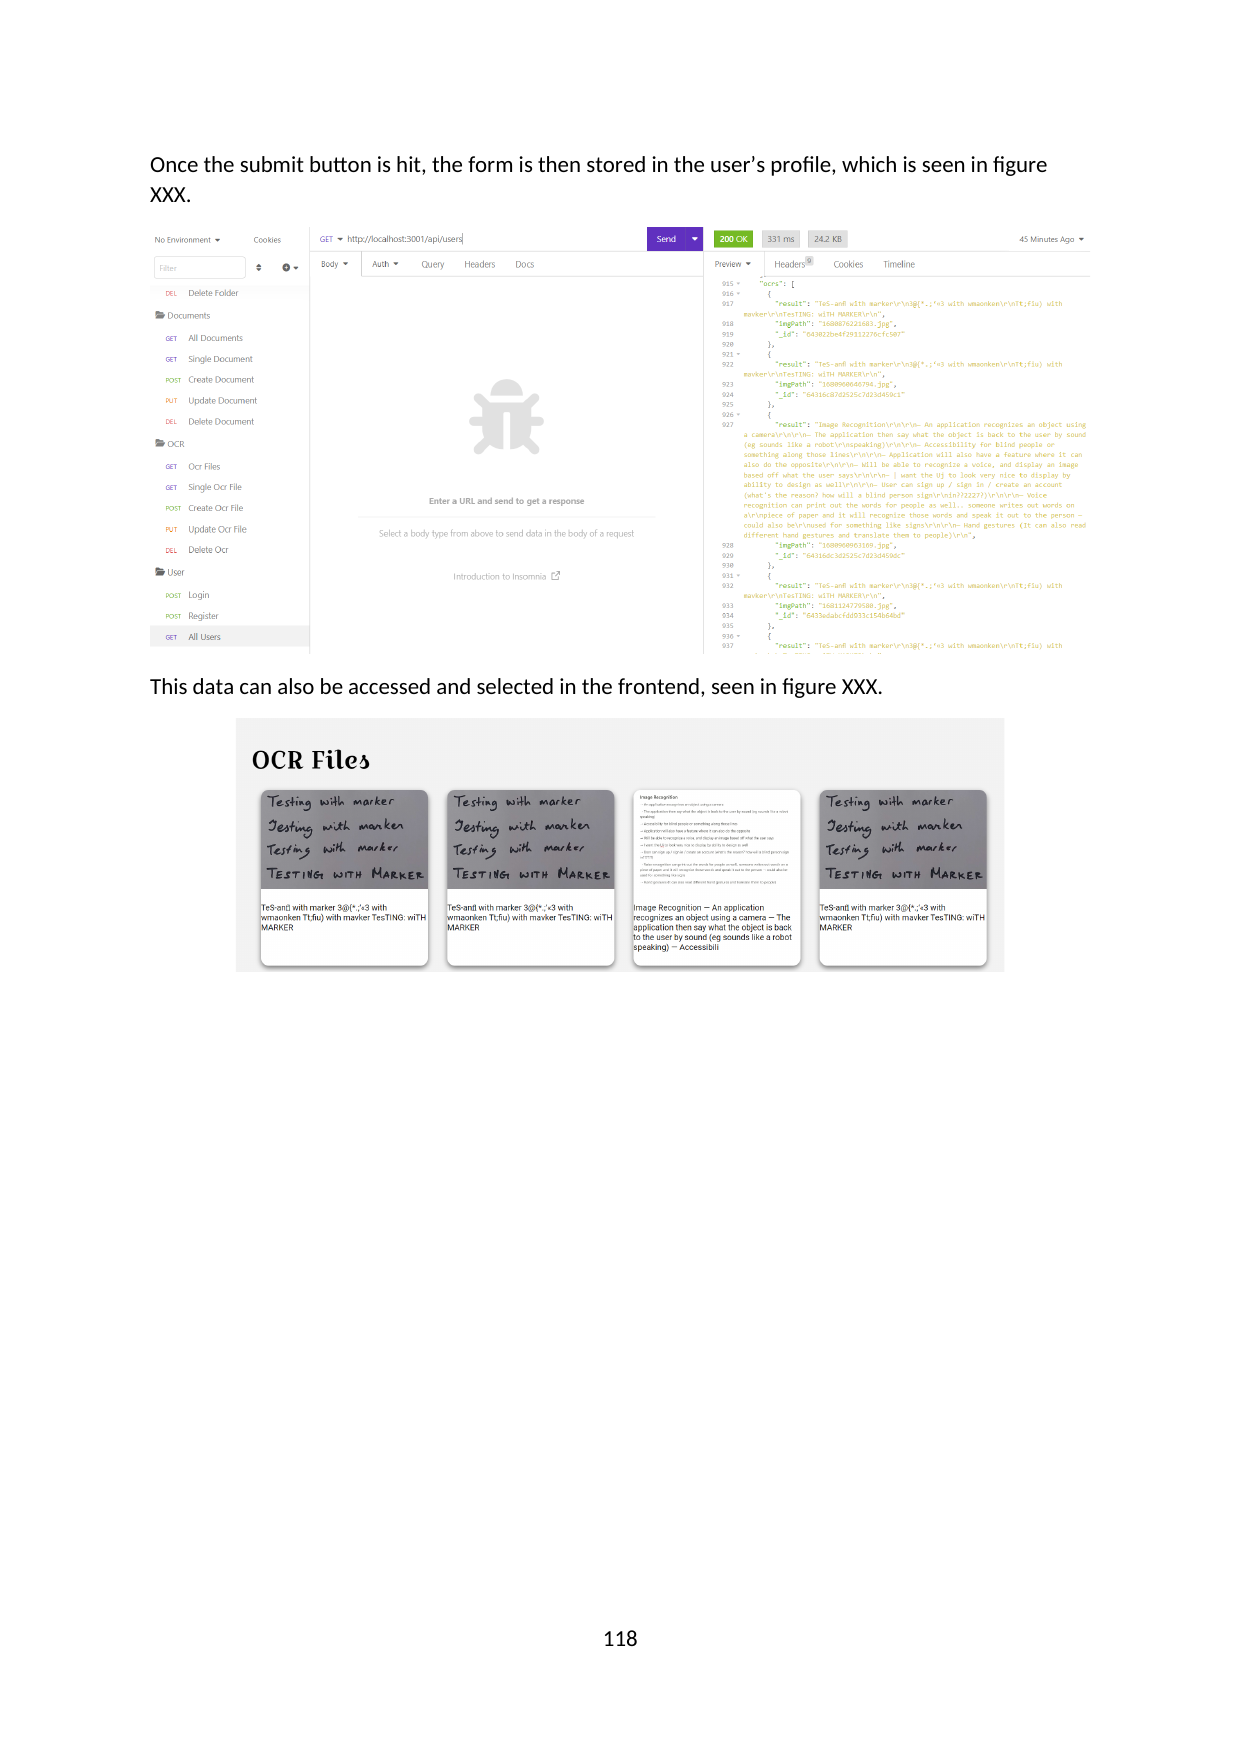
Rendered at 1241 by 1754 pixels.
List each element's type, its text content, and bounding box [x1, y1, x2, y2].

text This data can also be accessed and selected in the frontend, seen in figure XXX. [150, 672, 1090, 700]
picture [235, 718, 1005, 972]
picture [150, 227, 1091, 654]
text Once the submit button is hit, the form is then stored in the user’s profile, which is seen in figure XXX. [150, 150, 1090, 208]
